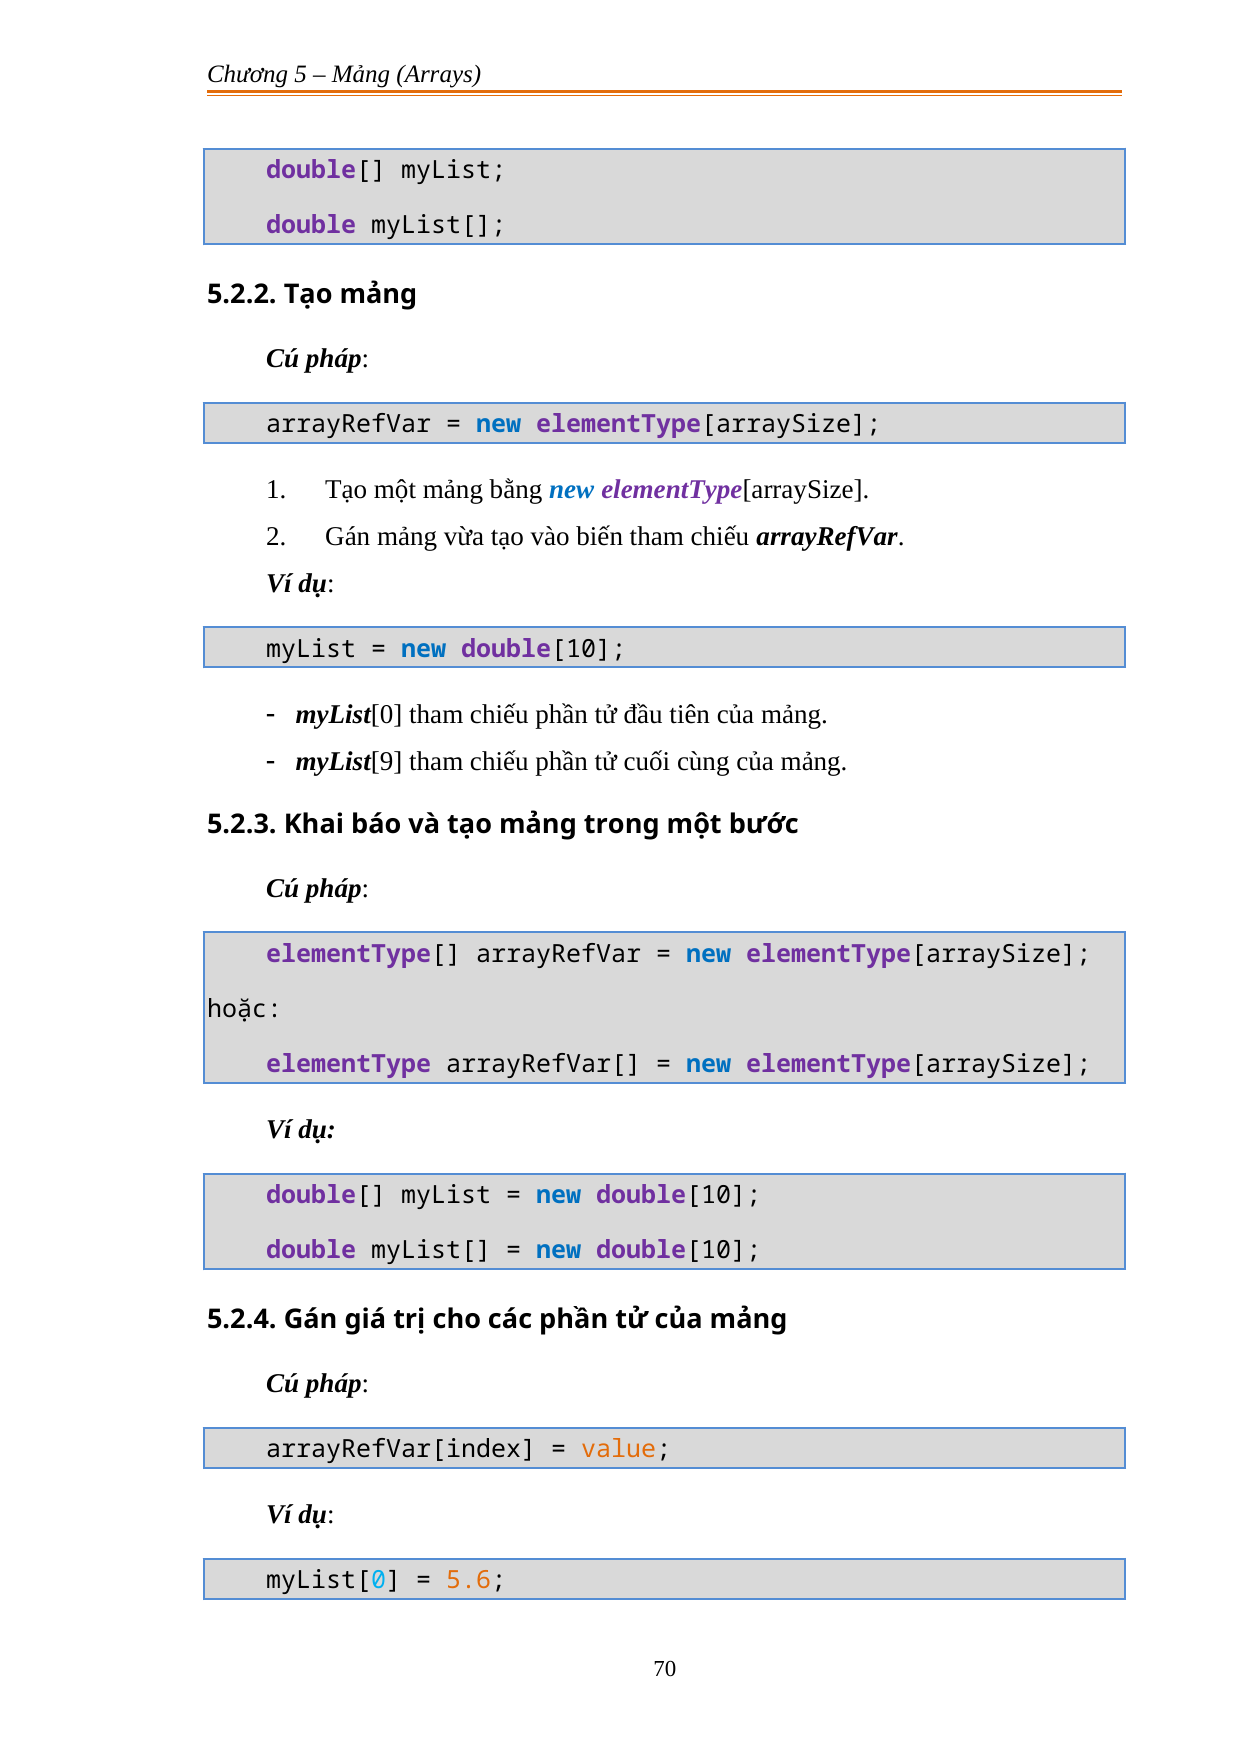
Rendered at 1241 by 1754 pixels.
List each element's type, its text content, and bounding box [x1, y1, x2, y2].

text myList = new double[10]; [205, 628, 1124, 666]
text hoặc: [205, 986, 1124, 1025]
list Ví dụ: [207, 567, 1122, 598]
subtitle Tạo mảng [207, 275, 1122, 312]
list Ví dụ: [207, 1113, 1122, 1145]
list myList[9] tham chiếu phần tử cuối cùng của mảng. [207, 745, 1122, 776]
text double myList[] = new double[10]; [205, 1228, 1124, 1268]
list Gán mảng vừa tạo vào biến tham chiếu arrayRefVar. [207, 520, 1122, 551]
list Tạo một mảng bằng new elementType[arraySize]. [207, 474, 1122, 505]
list Cú pháp: [207, 343, 1122, 374]
list myList[0] tham chiếu phần tử đầu tiên của mảng. [207, 698, 1122, 729]
text elementType arrayRefVar[] = new elementType[arraySize]; [205, 1042, 1124, 1082]
text arrayRefVar[index] = value; [205, 1429, 1124, 1467]
list Cú pháp: [207, 872, 1122, 903]
subtitle Gán giá trị cho các phần tử của mảng [207, 1300, 1122, 1337]
list Cú pháp: [207, 1368, 1122, 1399]
text double myList[]; [205, 203, 1124, 243]
subtitle Khai báo và tạo mảng trong một bước [207, 804, 1122, 841]
text double[] myList; [205, 150, 1124, 186]
text arrayRefVar = new elementType[arraySize]; [205, 404, 1124, 442]
text myList[0] = 5.6; [205, 1560, 1124, 1598]
list Ví dụ: [207, 1499, 1122, 1530]
text elementType[] arrayRefVar = new elementType[arraySize]; [205, 933, 1124, 969]
text double[] myList = new double[10]; [205, 1175, 1124, 1211]
